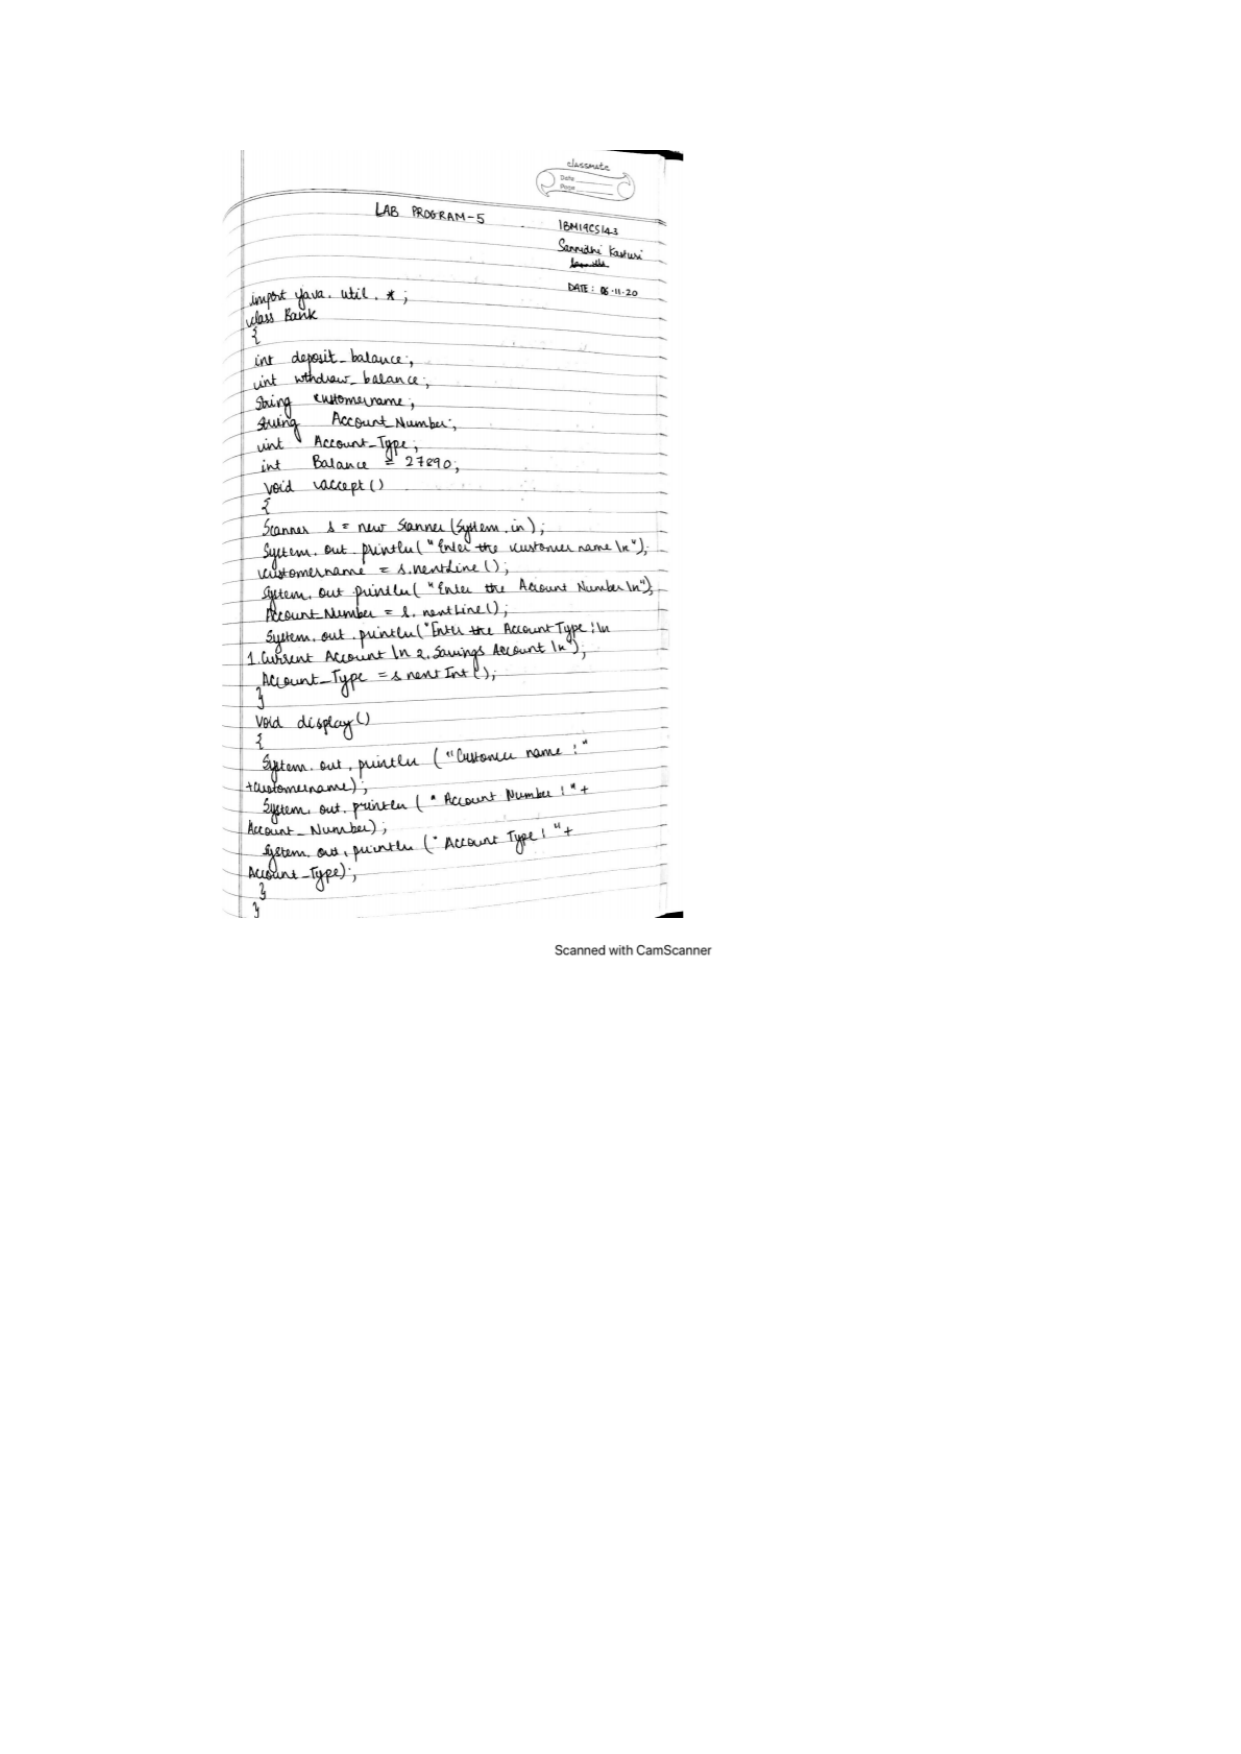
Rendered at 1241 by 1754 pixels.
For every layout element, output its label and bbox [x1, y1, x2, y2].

picture [150, 150, 758, 966]
